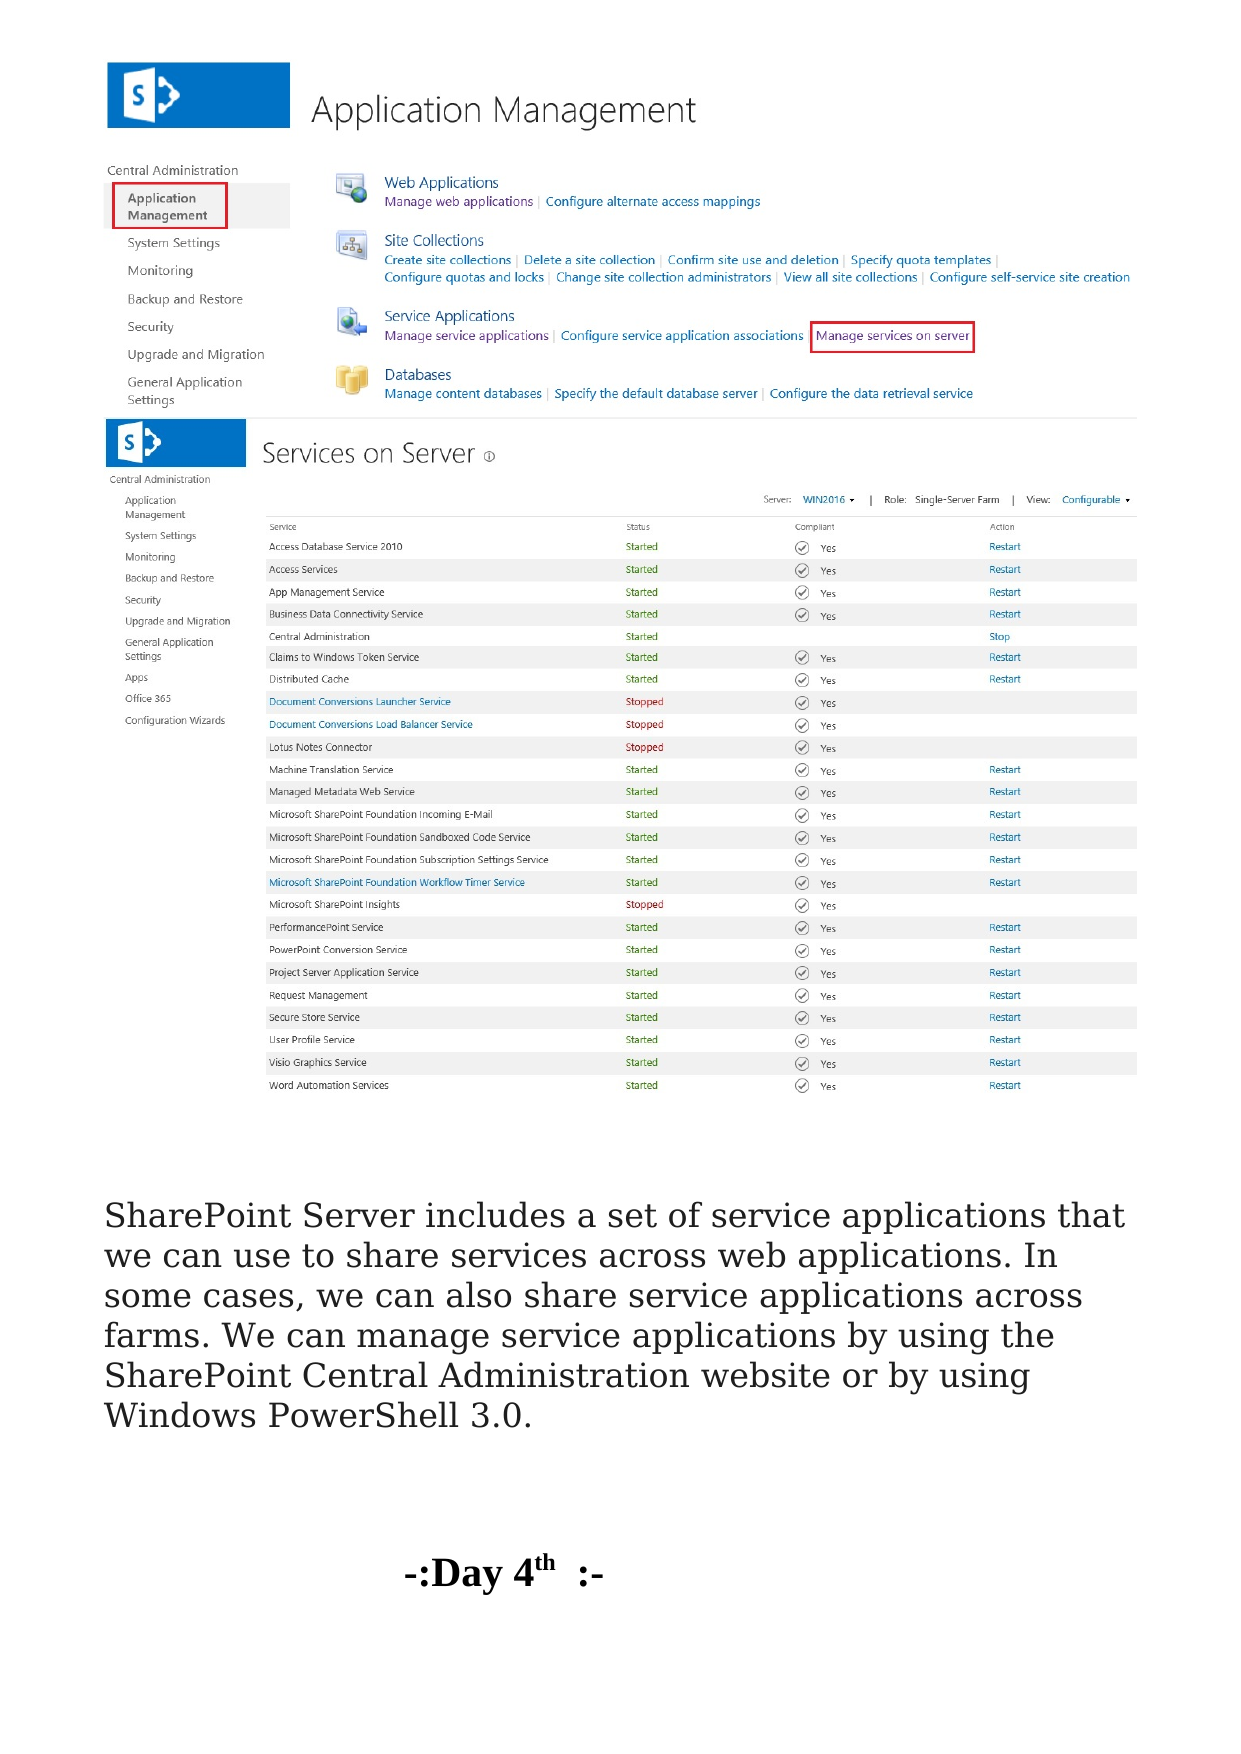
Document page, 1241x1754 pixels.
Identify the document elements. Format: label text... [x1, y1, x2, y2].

text SharePoint Server includes a set of service applications that we can use to share services across web applications. In some cases, we can also share service applications across farms. We can manage service applications by using the SharePoint Central Administration website or by using Windows PowerShell 3.0. [103, 1194, 1137, 1434]
picture [103, 59, 1137, 1097]
text -:Day 4th :- [403, 1547, 1196, 1595]
